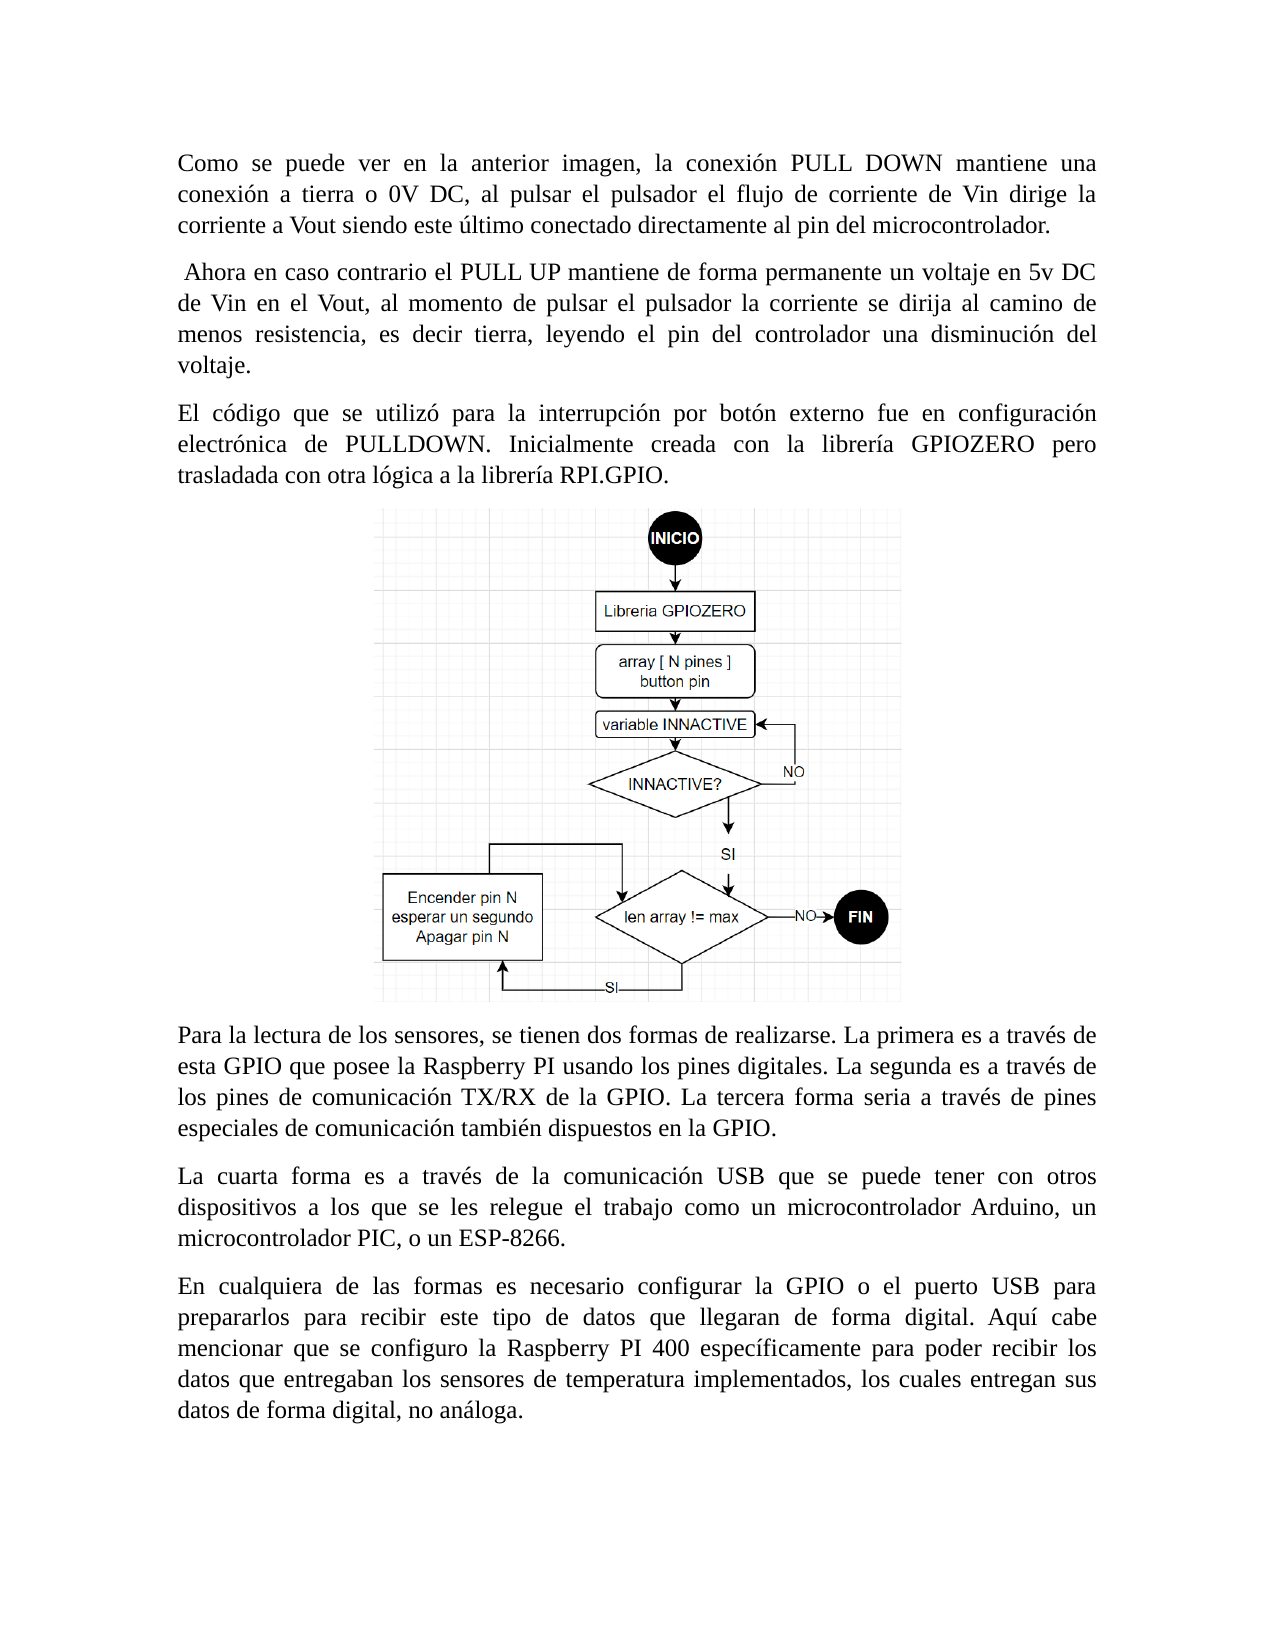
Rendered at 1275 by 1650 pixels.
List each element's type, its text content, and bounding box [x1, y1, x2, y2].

text Para la lectura de los sensores, se tienen dos formas de realizarse. La primera es a través de esta GPIO que posee la Raspberry PI usando los pines digitales. La segunda es a través de los pines de comunicación TX/RX de la GPIO. La tercera forma seria a través de pines especiales de comunicación también dispuestos en la GPIO. [177, 1020, 1098, 1142]
picture [373, 508, 902, 1002]
text Ahora en caso contrario el PULL UP mantiene de forma permanente un voltaje en 5v DC de Vin en el Vout, al momento de pulsar el pulsador la corriente se dirija al camino de menos resistencia, es decir tierra, leyendo el pin del controlador una disminución del voltaje. [177, 257, 1098, 379]
text En cualquiera de las formas es necesario configurar la GPIO o el puerto USB para prepararlos para recibir este tipo de datos que llegaran de forma digital. Aquí cabe mencionar que se configuro la Raspberry PI 400 específicamente para poder recibir los datos que entregaban los sensores de temperatura implementados, los cuales entregan sus datos de forma digital, no análoga. [177, 1271, 1098, 1424]
text La cuarta forma es a través de la comunicación USB que se puede tener con otros dispositivos a los que se les relegue el trabajo como un microcontrolador Arduino, un microcontrolador PIC, o un ESP-8266. [177, 1161, 1098, 1252]
text Como se puede ver en la anterior imagen, la conexión PULL DOWN mantiene una conexión a tierra o 0V DC, al pulsar el pulsador el flujo de corriente de Vin dirige la corriente a Vout siendo este último conectado directamente al pin del microcontrolador. [177, 148, 1098, 238]
text El código que se utilizó para la interrupción por botón externo fue en configuración electrónica de PULLDOWN. Inicialmente creada con la librería GPIOZERO pero trasladada con otra lógica a la librería RPI.GPIO. [177, 398, 1098, 489]
